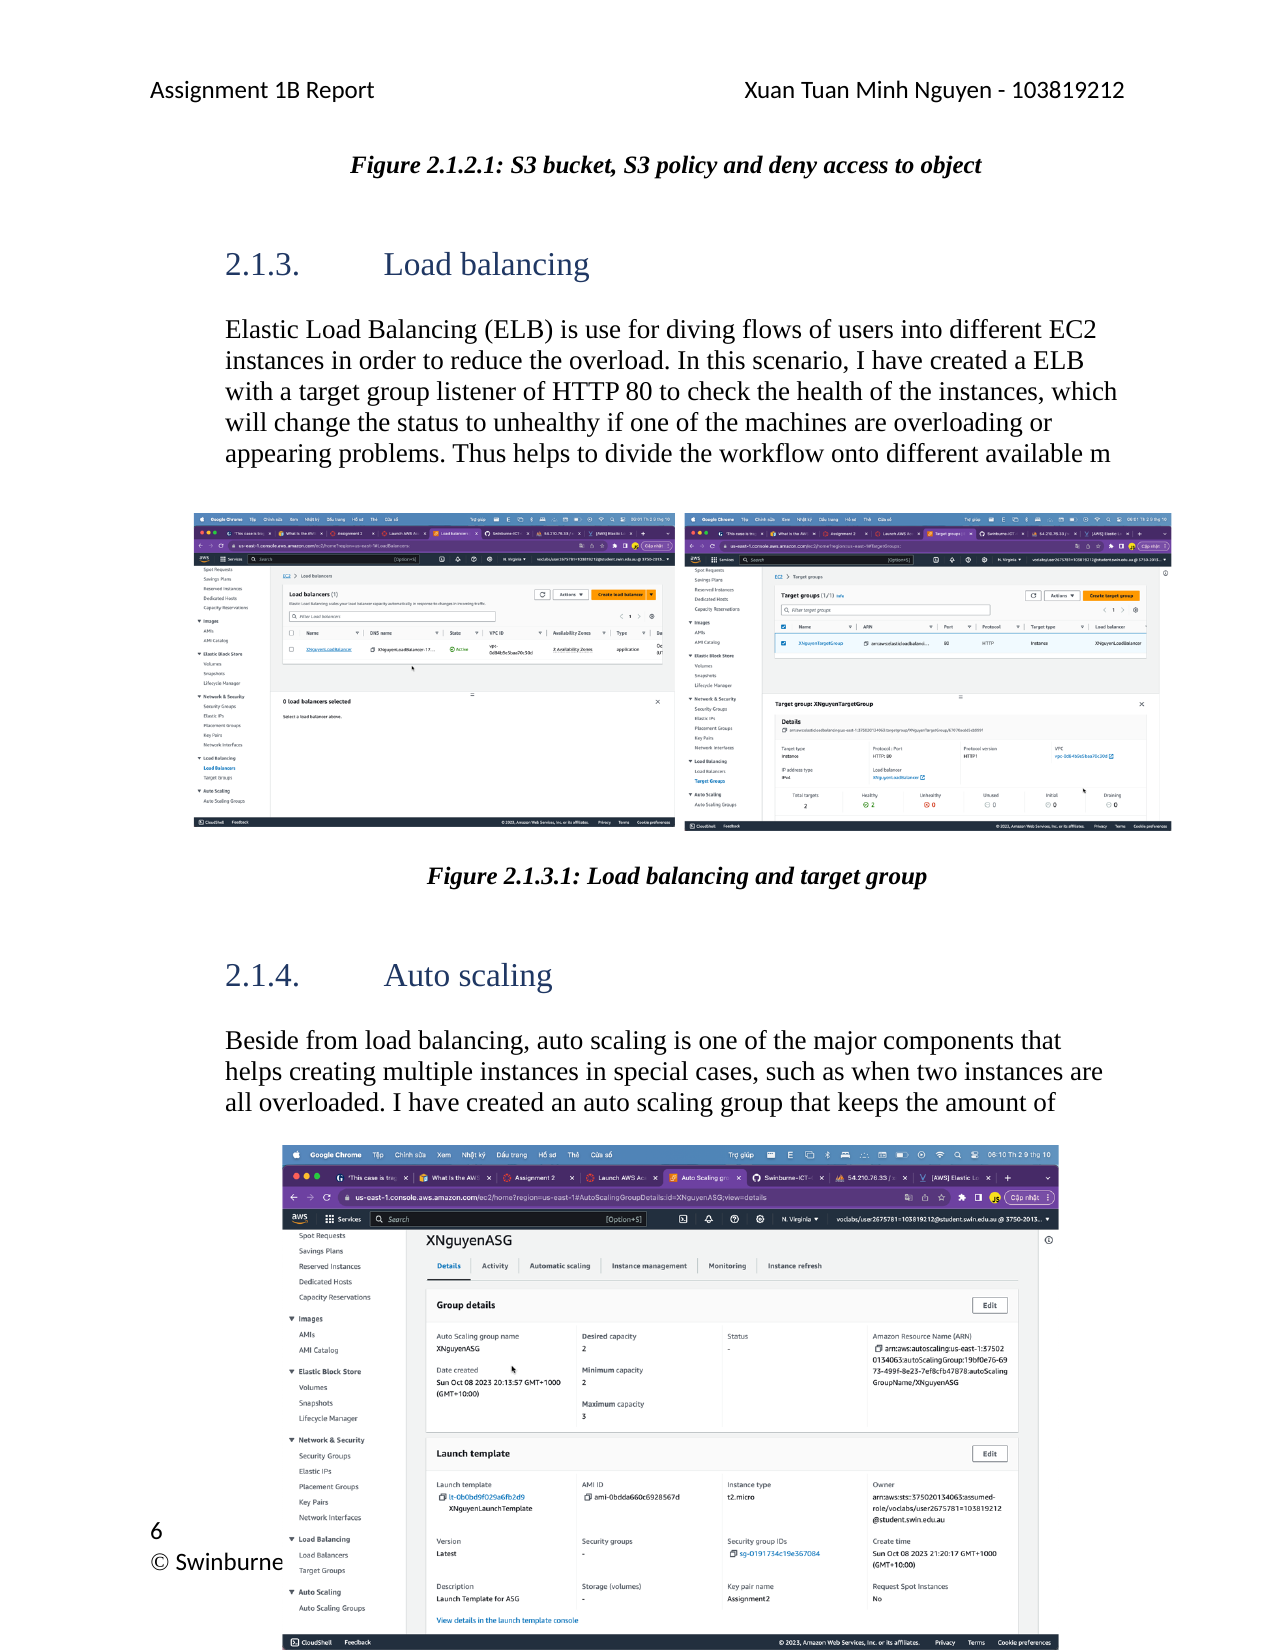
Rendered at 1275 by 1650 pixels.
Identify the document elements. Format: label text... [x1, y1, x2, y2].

picture [684, 513, 1172, 831]
subtitle Load balancing [225, 244, 1125, 282]
picture [193, 513, 675, 827]
text Figure 2.1.2.1: S3 bucket, S3 policy and deny access to object [225, 150, 1125, 179]
subtitle Auto scaling [225, 955, 1125, 993]
text Beside from load balancing, auto scaling is one of the major components that helps creating multiple instances in special cases, such as when two instances are all overloaded. I have created an auto scaling group that keeps the amount of server is 2 and maximum at 3. Moreover, I have created a rule that triggers the auto scaling when the request to the server is up to 30 requests. [225, 1024, 1125, 1117]
text Elastic Load Balancing (ELB) is use for diving flows of users into different EC2 instances in order to reduce the overload. In this scenario, I have created a ELB with a target group listener of HTTP 80 to check the health of the instances, which will change the status to unhealthy if one of the machines are overloading or appearing problems. Thus helps to divide the workflow onto different available m [225, 313, 1125, 468]
text Figure 2.1.3.1: Load balancing and target group [225, 861, 1125, 890]
picture [282, 1145, 1059, 1650]
